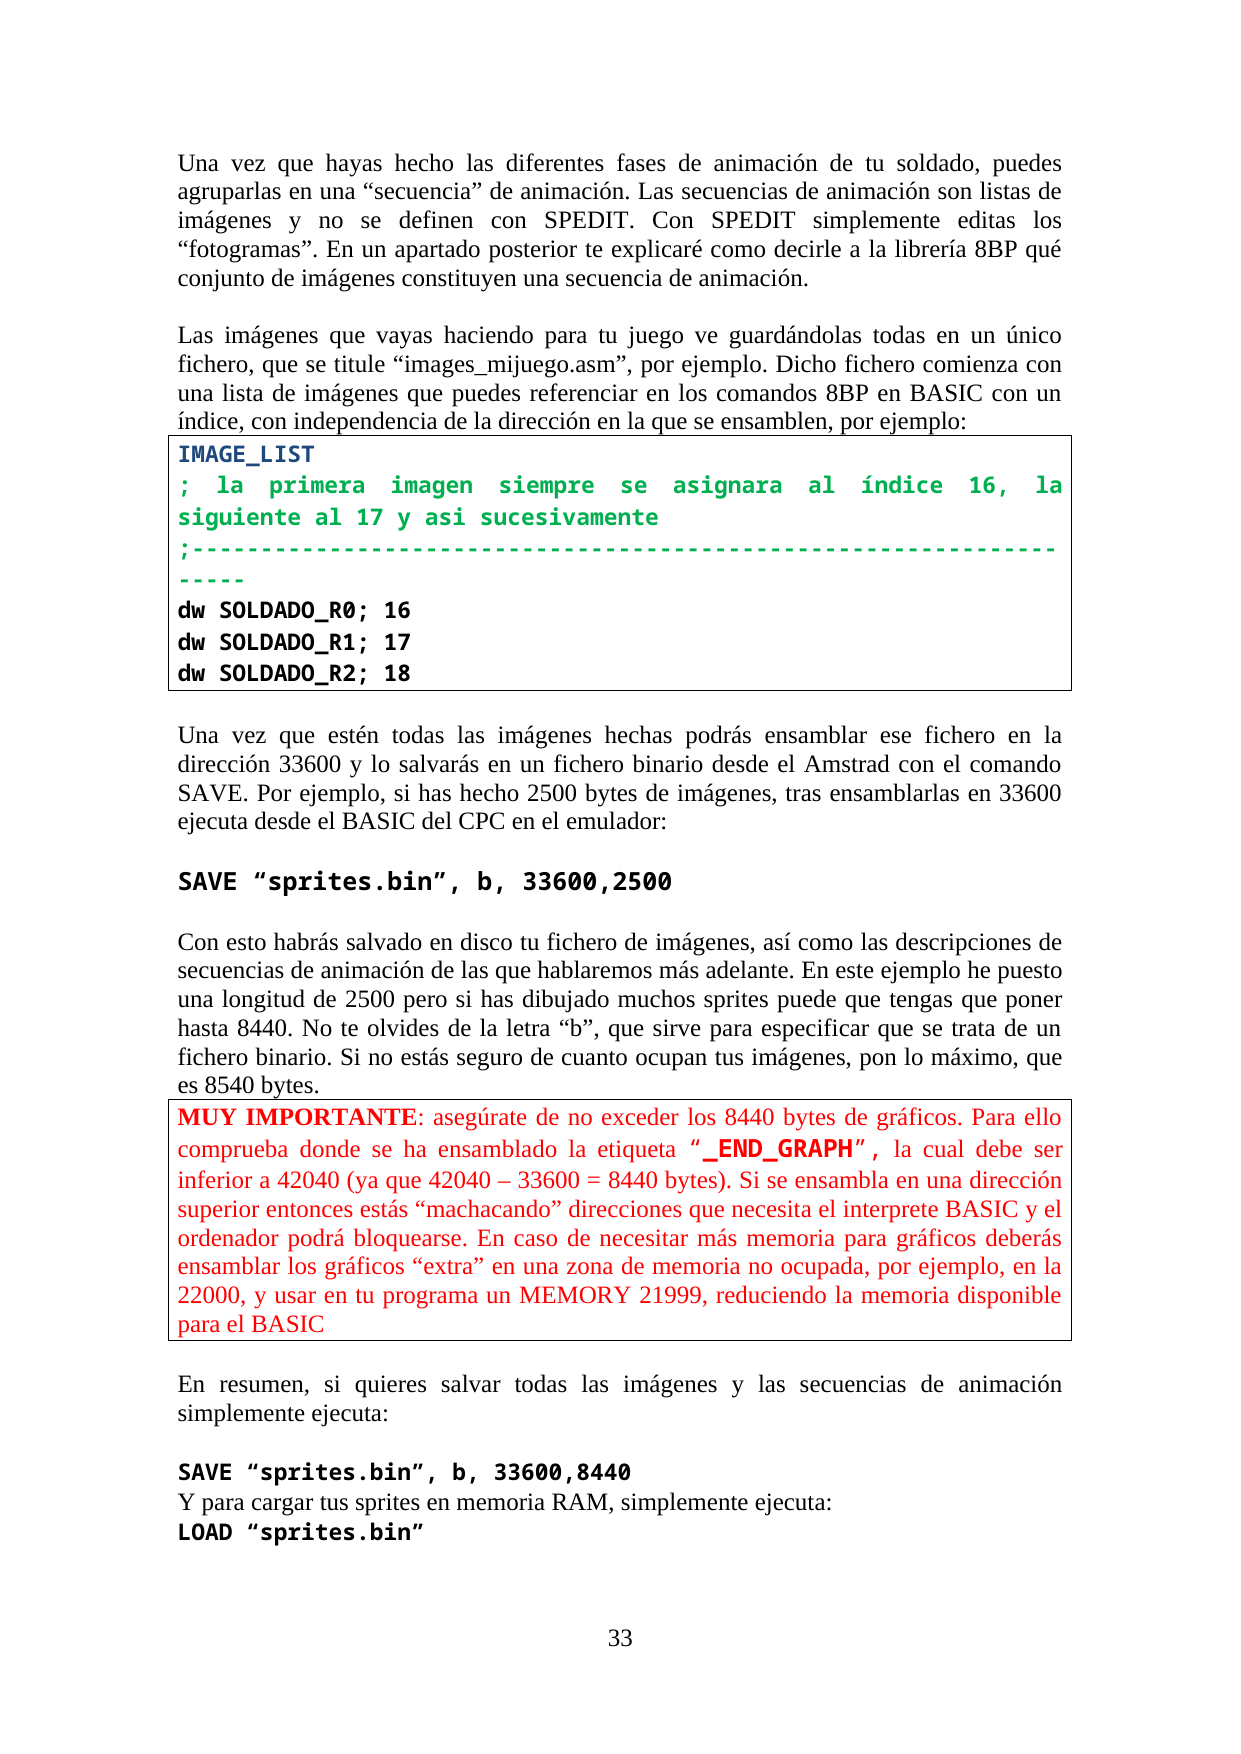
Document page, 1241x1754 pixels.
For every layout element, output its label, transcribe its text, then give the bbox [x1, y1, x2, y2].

text ;-------------------------------------------------------------------- [177, 532, 1063, 594]
text Una vez que hayas hecho las diferentes fases de animación de tu soldado, puedes agruparlas en una “secuencia” de animación. Las secuencias de animación son listas de imágenes y no se definen con SPEDIT. Con SPEDIT simplemente editas los “fotogramas”. En un apartado posterior te explicaré como decirle a la librería 8BP qué conjunto de imágenes constituyen una secuencia de animación. [177, 148, 1063, 291]
text IMAGE_LIST [169, 436, 1071, 469]
text Con esto habrás salvado en disco tu fichero de imágenes, así como las descripciones de secuencias de animación de las que hablaremos más adelante. En este ejemplo he puesto una longitud de 2500 pero si has dibujado muchos sprites puede que tengas que poner hasta 8440. No te olvides de la letra “b”, que sirve para especificar que se trata de un fichero binario. Si no estás seguro de cuanto ocupan tus imágenes, pon lo máximo, que es 8540 bytes. [177, 927, 1063, 1099]
text LOAD “sprites.bin” [177, 1516, 1063, 1547]
text ; la primera imagen siempre se asignara al índice 16, la siguiente al 17 y asi sucesivamente [177, 469, 1063, 532]
text Las imágenes que vayas haciendo para tu juego ve guardándolas todas en un único fichero, que se titule “images_mijuego.asm”, por ejemplo. Dicho fichero comienza con una lista de imágenes que puedes referenciar en los comandos 8BP en BASIC con un índice, con independencia de la dirección en la que se ensamblen, por ejemplo: [177, 320, 1063, 435]
text dw SOLDADO_R1; 17 [177, 626, 1063, 654]
text Una vez que estén todas las imágenes hechas podrás ensamblar ese fichero en la dirección 33600 y lo salvarás en un fichero binario desde el Amstrad con el comando SAVE. Por ejemplo, si has hecho 2500 bytes de imágenes, tras ensamblarlas en 33600 ejecuta desde el BASIC del CPC en el emulador: [177, 720, 1063, 835]
text En resumen, si quieres salvar todas las imágenes y las secuencias de animación simplemente ejecuta: [177, 1369, 1063, 1427]
text dw SOLDADO_R0; 16 [177, 594, 1063, 626]
text MUY IMPORTANTE: asegúrate de no exceder los 8440 bytes de gráficos. Para ello comprueba donde se ha ensamblado la etiqueta “_END_GRAPH”, la cual debe ser inferior a 42040 (ya que 42040 – 33600 = 8440 bytes). Si se ensambla en una dirección superior entonces estás “machacando” direcciones que necesita el interprete BASIC y el ordenador podrá bloquearse. En caso de necesitar más memoria para gráficos deberás ensamblar los gráficos “extra” en una zona de memoria no ocupada, por ejemplo, en la 22000, y usar en tu programa un MEMORY 21999, reduciendo la memoria disponible para el BASIC [169, 1100, 1071, 1340]
text SAVE “sprites.bin”, b, 33600,8440 [177, 1456, 1063, 1487]
text SAVE “sprites.bin”, b, 33600,2500 [177, 864, 1063, 898]
text Y para cargar tus sprites en memoria RAM, simplemente ejecuta: [177, 1487, 1063, 1516]
text dw SOLDADO_R2; 18 [169, 654, 1071, 690]
